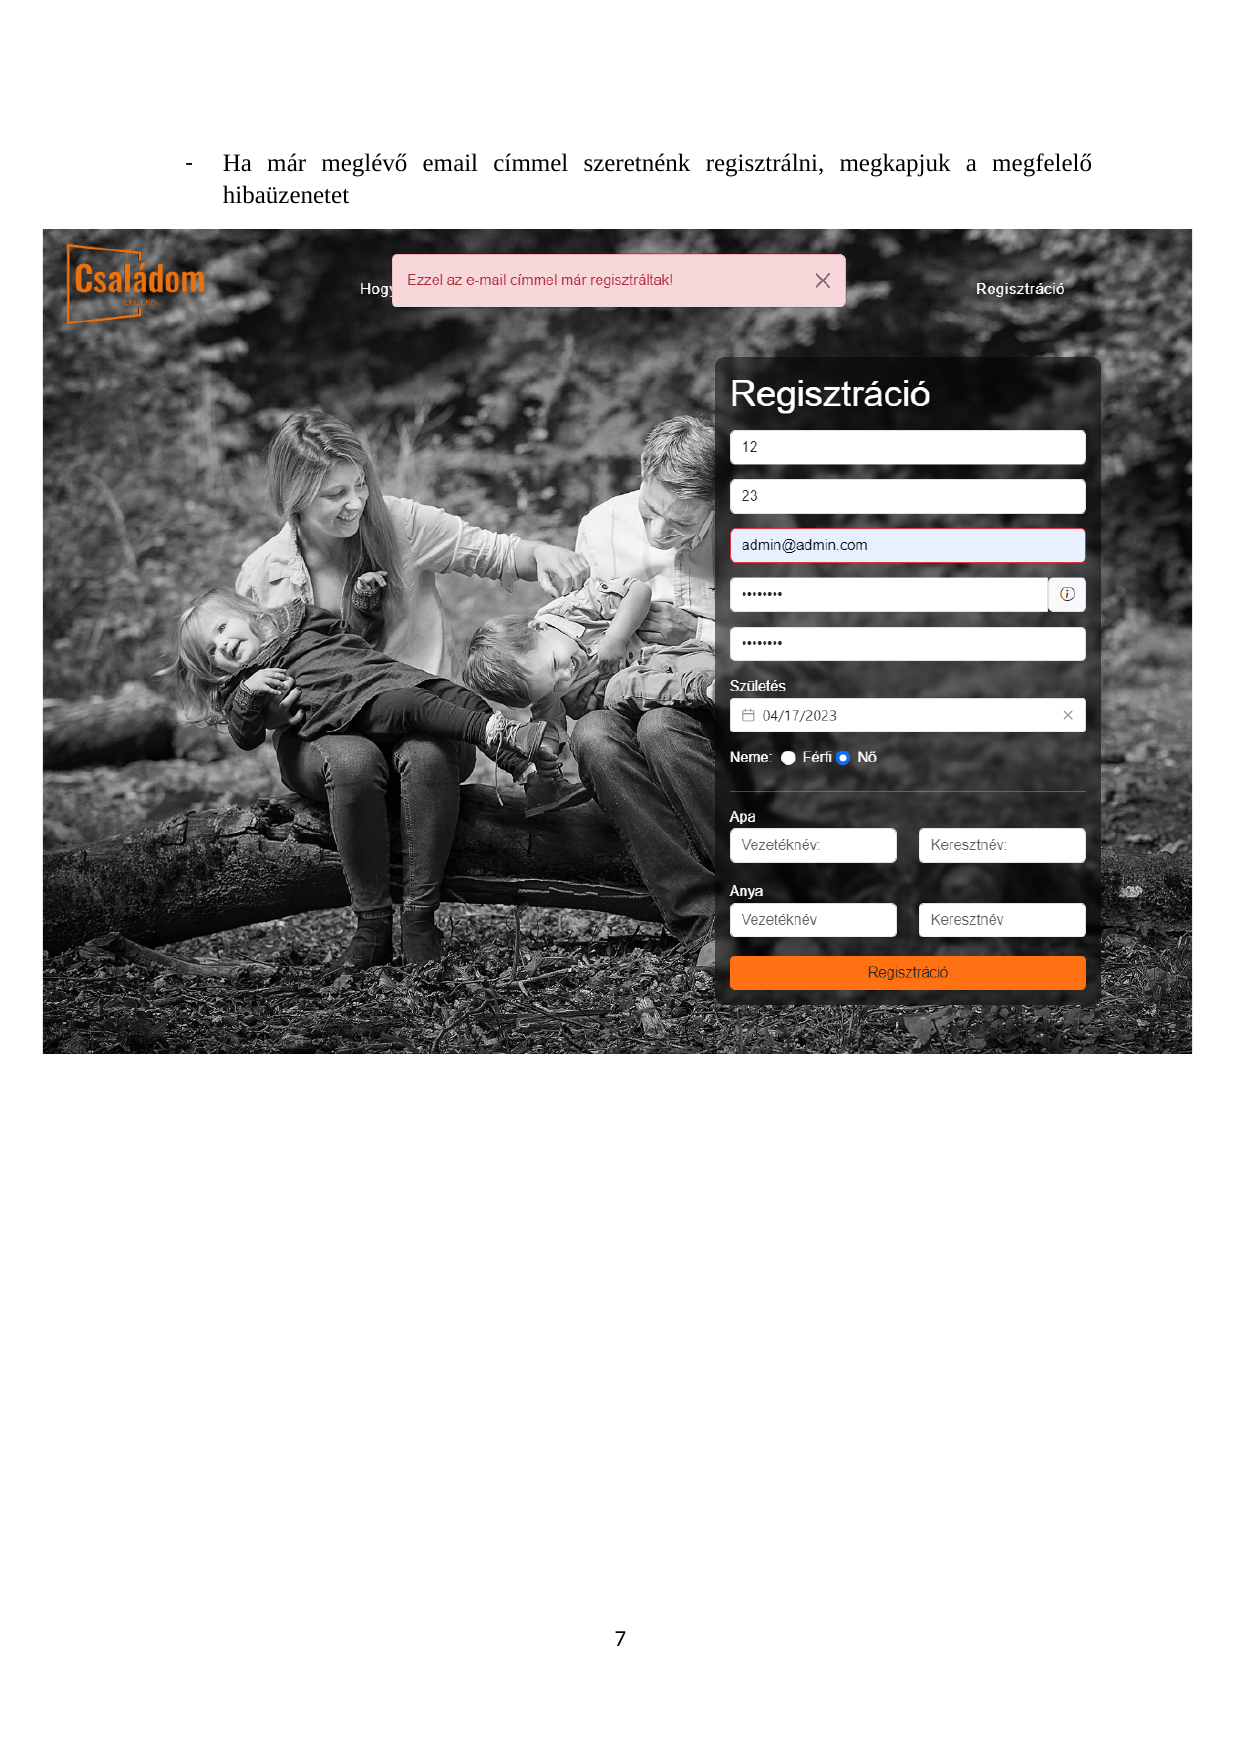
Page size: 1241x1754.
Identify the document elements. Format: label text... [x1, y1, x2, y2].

picture [42, 229, 1191, 1055]
list Ha már meglévő email címmel szeretnénk regisztrálni, megkapjuk a megfelelő hibaüzenetet [185, 148, 1093, 209]
